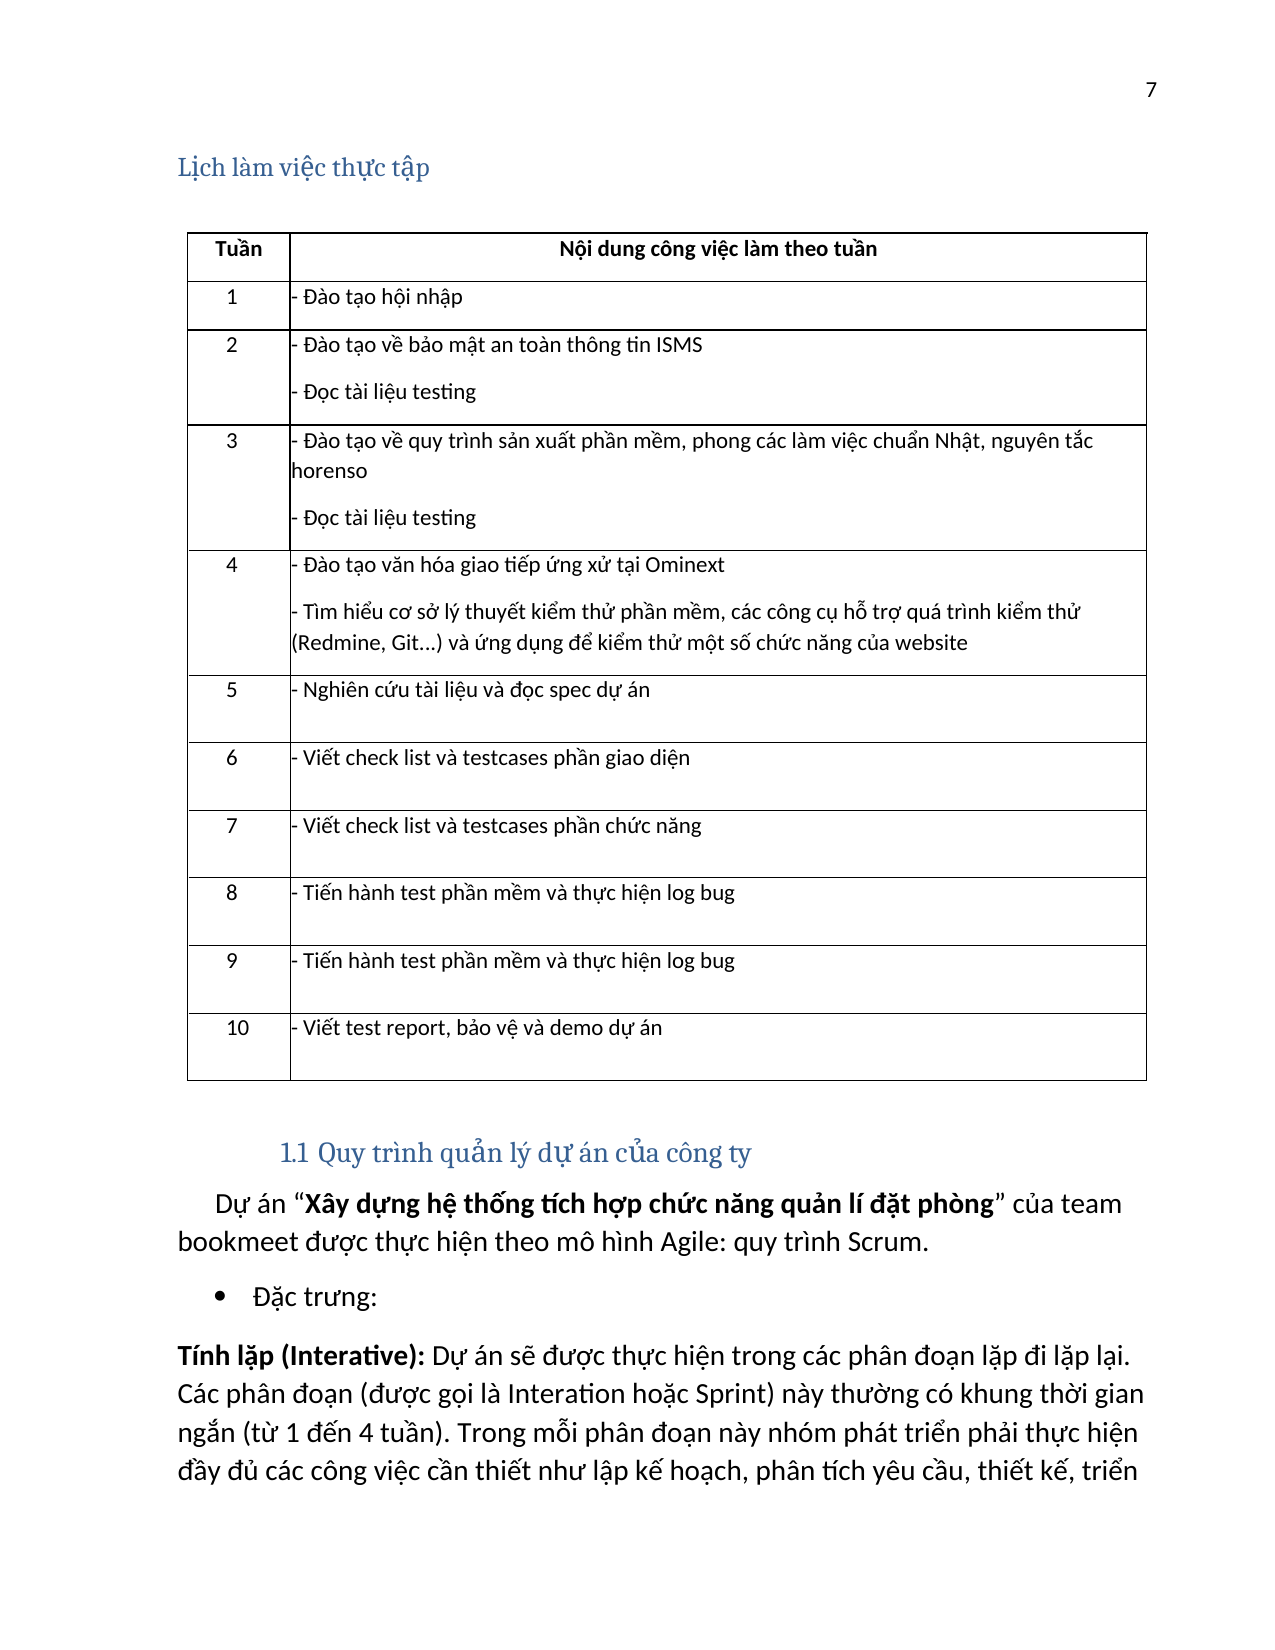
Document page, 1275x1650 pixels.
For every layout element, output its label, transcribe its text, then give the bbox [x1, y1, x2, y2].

table_cell - Viết check list và testcases phần chức năng [291, 811, 1146, 877]
table_cell [188, 551, 290, 674]
table_cell [188, 331, 289, 424]
text Dự án “Xây dựng hệ thống tích hợp chức năng quản lí đặt phòng” của team bookmeet được thực hiện theo mô hình Agile: quy trình Scrum. [177, 1185, 1157, 1259]
table_cell [188, 946, 290, 1012]
table_cell [188, 426, 289, 549]
table_cell - Đào tạo về quy trình sản xuất phần mềm, phong các làm việc chuẩn Nhật, nguyên tắc horenso - Đọc tài liệu testing [291, 426, 1146, 549]
table_cell - Tiến hành test phần mềm và thực hiện log bug [291, 946, 1146, 1012]
table_cell - Viết check list và testcases phần giao diện [291, 743, 1146, 810]
table_cell [188, 676, 290, 742]
table_cell [188, 1014, 290, 1080]
table_cell - Đào tạo hội nhập [291, 282, 1146, 329]
table_cell - Đào tạo về bảo mật an toàn thông tin ISMS - Đọc tài liệu testing [291, 331, 1146, 424]
table_cell - Tiến hành test phần mềm và thực hiện log bug [291, 878, 1146, 945]
subtitle Quy trình quản lý dự án của công ty [281, 1136, 1157, 1170]
subtitle Lịch làm việc thực tập [177, 152, 1157, 183]
table_header Tuần [188, 234, 289, 281]
table_cell - Đào tạo văn hóa giao tiếp ứng xử tại Ominext - Tìm hiểu cơ sở lý thuyết kiểm thử phần mềm, các công cụ hỗ trợ quá trình kiểm thử (Redmine, Git...) và ứng dụng để kiểm thử một số chức năng của website [291, 551, 1146, 674]
table_header Nội dung công việc làm theo tuần [291, 234, 1146, 281]
table_cell [188, 878, 290, 945]
table_cell - Viết test report, bảo vệ và demo dự án [291, 1014, 1146, 1080]
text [177, 1337, 1157, 1488]
table_cell [188, 743, 290, 810]
list Đặc trưng: [215, 1278, 1157, 1314]
table_cell - Nghiên cứu tài liệu và đọc spec dự án [291, 676, 1146, 742]
table_cell [188, 282, 289, 329]
table_cell [188, 811, 290, 877]
